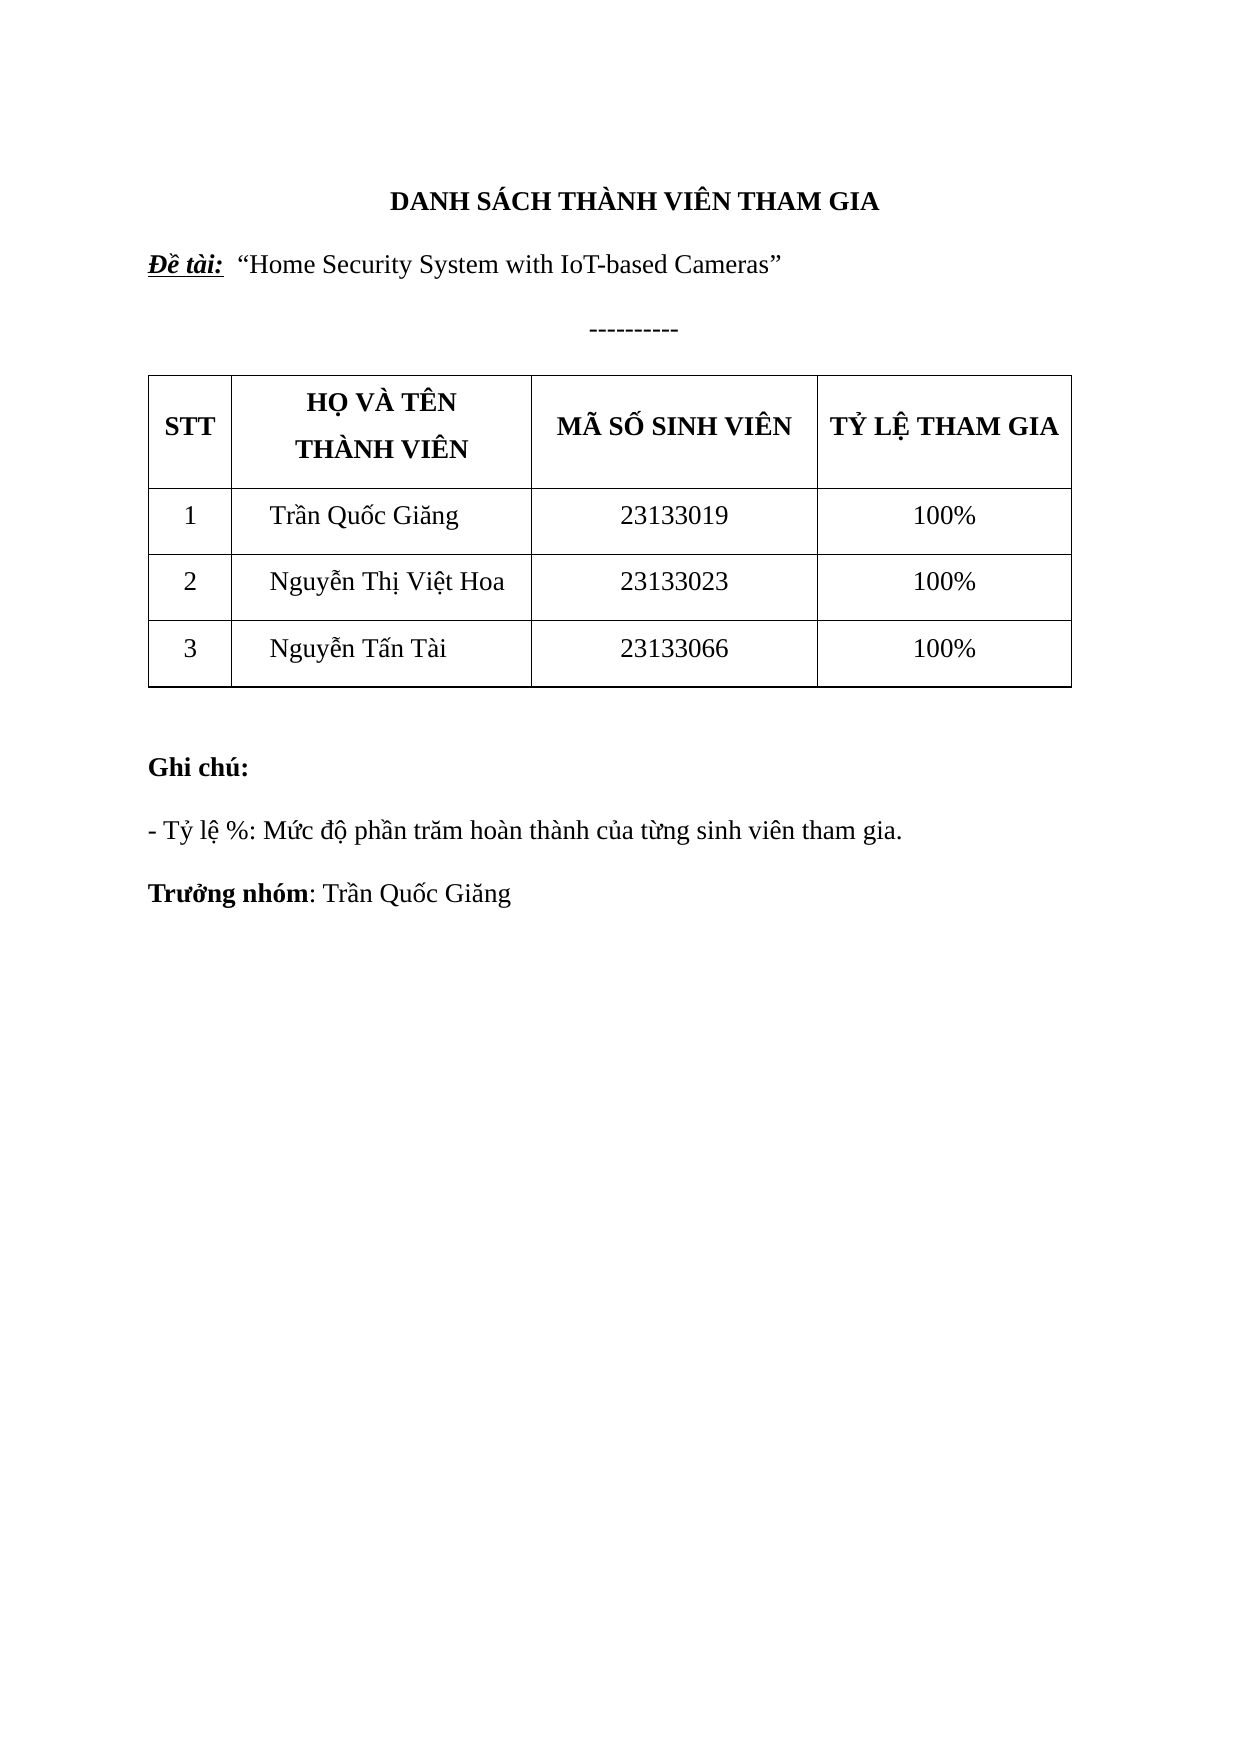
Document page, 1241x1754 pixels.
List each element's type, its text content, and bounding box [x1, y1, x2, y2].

table_header HỌ VÀ TÊN THÀNH VIÊN [232, 376, 531, 488]
table_cell 100% [818, 555, 1071, 620]
table_cell Trần Quốc Giăng [232, 489, 531, 554]
table_cell 23133066 [532, 621, 817, 686]
table_cell 100% [818, 621, 1071, 686]
text Đề tài: “Home Security System with IoT-based Cameras” [148, 248, 1122, 279]
table_header TỶ LỆ THAM GIA [818, 376, 1071, 488]
table_cell 3 [149, 621, 231, 686]
text DANH SÁCH THÀNH VIÊN THAM GIA [148, 185, 1122, 216]
table_cell Nguyễn Tấn Tài [232, 621, 531, 686]
text Ghi chú: [148, 751, 1122, 782]
text ---------- [148, 312, 1122, 343]
table_cell 2 [149, 555, 231, 620]
text - Tỷ lệ %: Mức độ phần trăm hoàn thành của từng sinh viên tham gia. [148, 814, 1122, 845]
table_cell 23133019 [532, 489, 817, 554]
table_header STT [149, 376, 231, 488]
table_header MÃ SỐ SINH VIÊN [532, 376, 817, 488]
table_cell 100% [818, 489, 1071, 554]
table_cell 1 [149, 489, 231, 554]
table_cell Nguyễn Thị Việt Hoa [232, 555, 531, 620]
table_cell 23133023 [532, 555, 817, 620]
text Trưởng nhóm: Trần Quốc Giăng [148, 877, 1122, 908]
